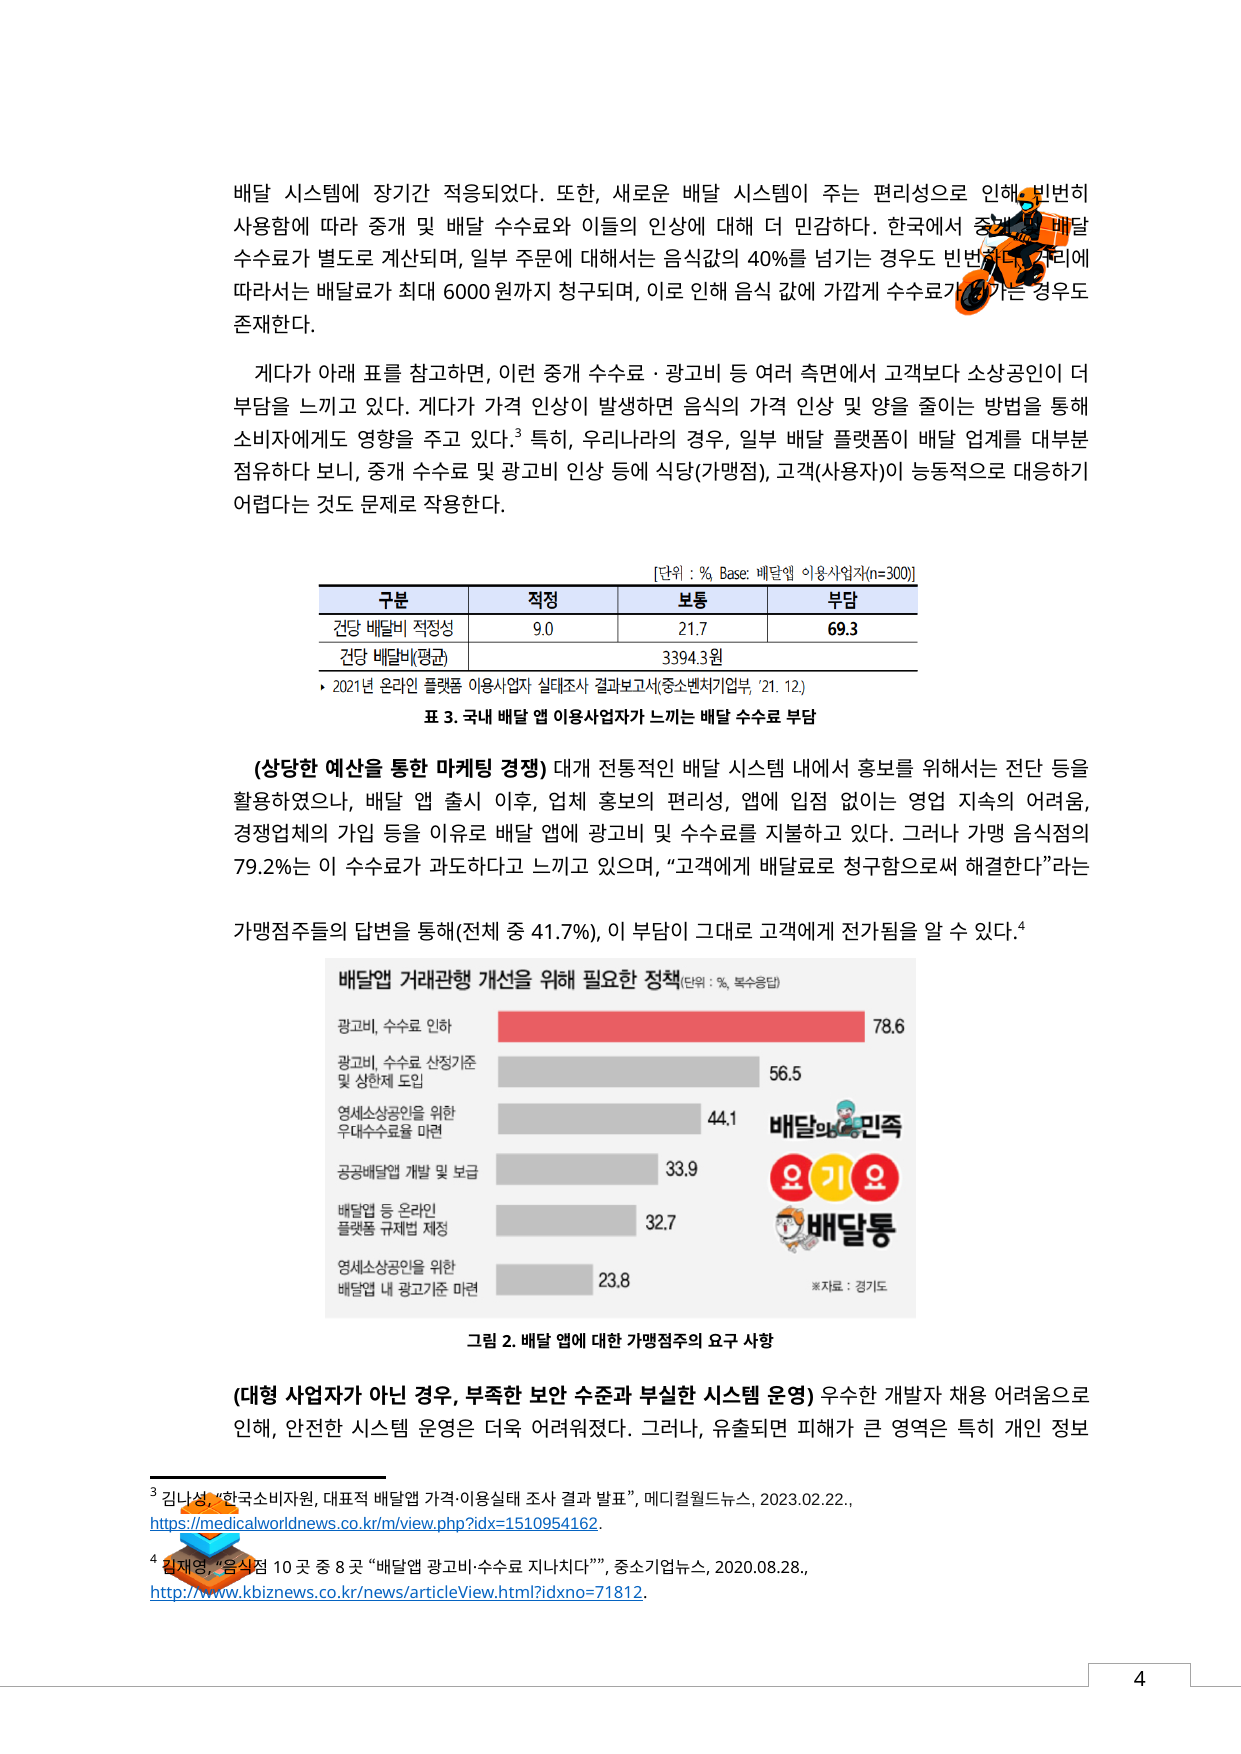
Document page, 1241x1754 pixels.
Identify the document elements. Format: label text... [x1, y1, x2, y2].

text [233, 177, 1090, 338]
picture [150, 1481, 269, 1514]
picture [325, 956, 916, 1319]
picture [150, 1533, 269, 1600]
picture [309, 556, 931, 699]
text 게다가 아래 표를 참고하면, 이런 중개 수수료 · 광고비 등 여러 측면에서 고객보다 소상공인이 더 부담을 느끼고 있다. 게다가 가격 인상이 발생하면 음식의 가격 인상 및 양을 줄이는 방법을 통해 소비자에게도 영향을 주고 있다. 특히, 우리나라의 경우, 일부 배달 플랫폼이 배달 업계를 대부분 점유하다 보니, 중개 수수료 및 광고비 인상 등에 식당(가맹점), 고객(사용자)이 능동적으로 대응하기 어렵다는 것도 문제로 작용한다. [233, 357, 1090, 518]
text (상당한 예산을 통한 마케팅 경쟁) 대개 전통적인 배달 시스템 내에서 홍보를 위해서는 전단 등을 활용하였으나, 배달 앱 출시 이후, 업체 홍보의 편리성, 앱에 입점 없이는 영업 지속의 어려움, 경쟁업체의 가입 등을 이유로 배달 앱에 광고비 및 수수료를 지불하고 있다. 그러나 가맹 음식점의 79.2%는 이 수수료가 과도하다고 느끼고 있으며, “고객에게 배달료로 청구함으로써 해결한다”라는 가맹점주들의 답변을 통해(전체 중 41.7%), 이 부담이 그대로 고객에게 전가됨을 알 수 있다. [233, 538, 1090, 954]
